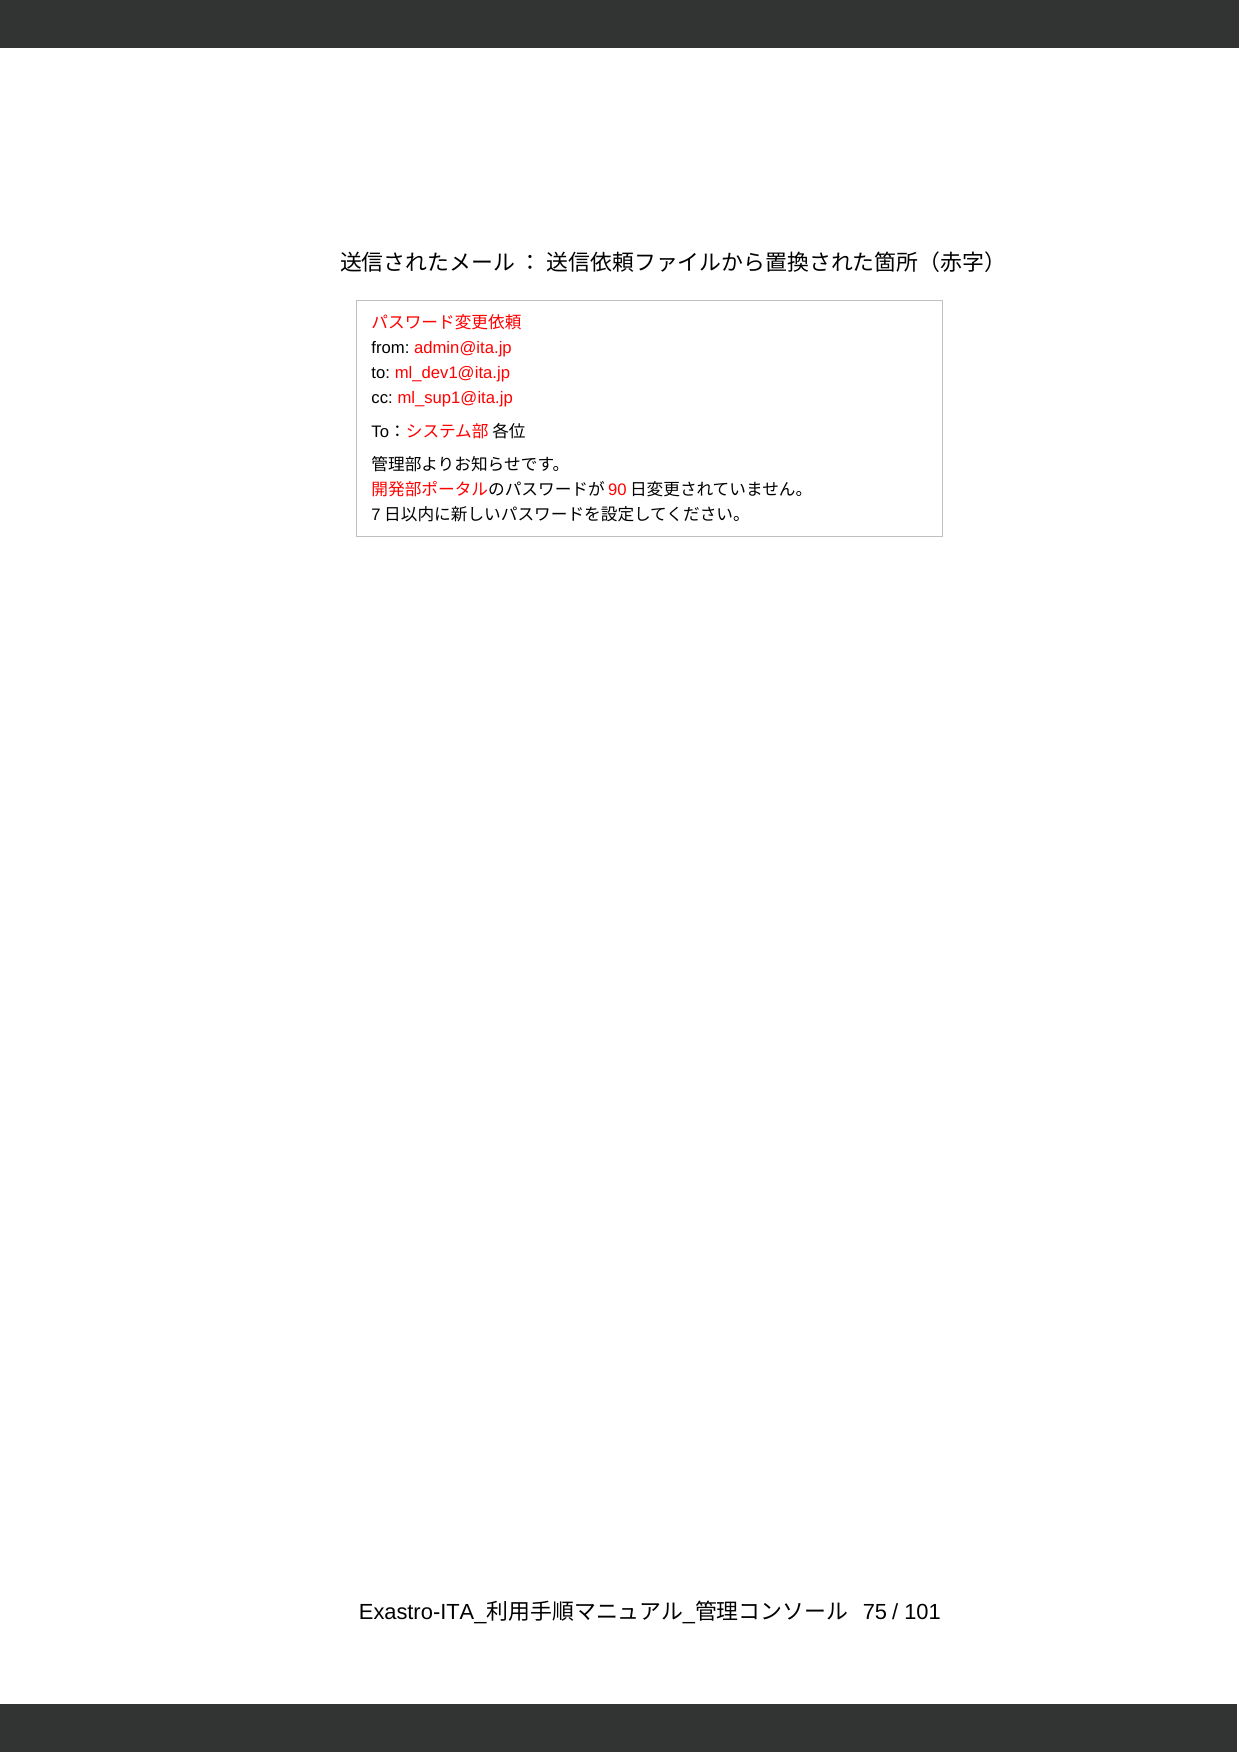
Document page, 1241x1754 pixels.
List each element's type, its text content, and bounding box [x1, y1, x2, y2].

picture [0, 1704, 1237, 1752]
text 送信されたメール ： 送信依頼ファイルから置換された箇所（赤字） [148, 231, 1152, 291]
picture [0, 0, 1239, 48]
